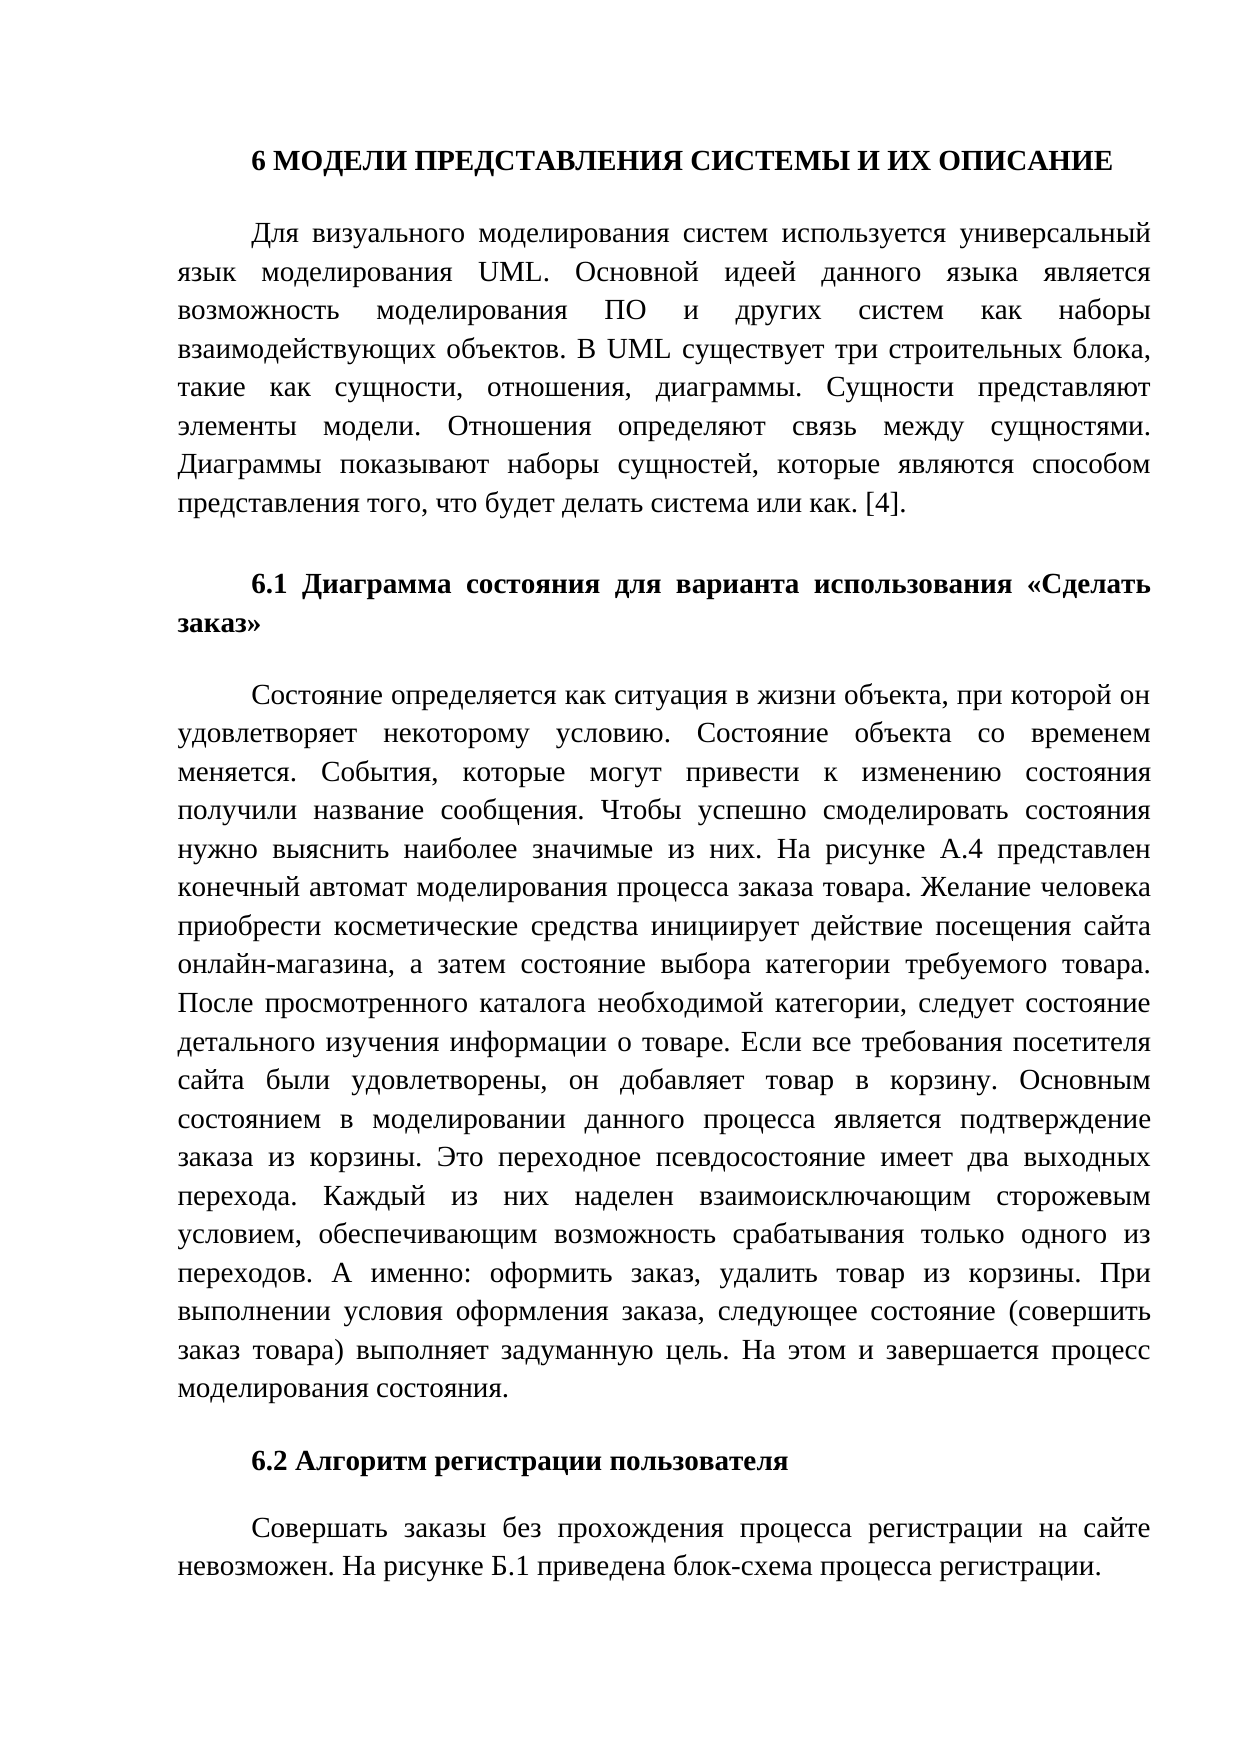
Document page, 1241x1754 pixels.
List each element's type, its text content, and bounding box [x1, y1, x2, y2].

subtitle 6 МОДЕЛИ ПРЕДСТАВЛЕНИЯ СИСТЕМЫ И ИХ ОПИСАНИЕ [177, 143, 1152, 177]
subtitle 6.1 Диаграмма состояния для варианта использования «Сделать заказ» [177, 566, 1152, 638]
text Для визуального моделирования систем используется универсальный язык моделирования UML. Основной идеей данного языка является возможность моделирования ПО и других систем как наборы взаимодействующих объектов. В UML существует три строительных блока, такие как сущности, отношения, диаграммы. Сущности представляют элементы модели. Отношения определяют связь между сущностями. Диаграммы показывают наборы сущностей, которые являются способом представления того, что будет делать система или как. [4]. [177, 215, 1152, 518]
text Состояние определяется как ситуация в жизни объекта, при которой он удовлетворяет некоторому условию. Состояние объекта со временем меняется. События, которые могут привести к изменению состояния получили название сообщения. Чтобы успешно смоделировать состояния нужно выяснить наиболее значимые из них. На рисунке А.4 представлен конечный автомат моделирования процесса заказа товара. Желание человека приобрести косметические средства инициирует действие посещения сайта онлайн-магазина, а затем состояние выбора категории требуемого товара. После просмотренного каталога необходимой категории, следует состояние детального изучения информации о товаре. Если все требования посетителя сайта были удовлетворены, он добавляет товар в корзину. Основным состоянием в моделировании данного процесса является подтверждение заказа из корзины. Это переходное псевдосостояние имеет два выходных перехода. Каждый из них наделен взаимоисключающим сторожевым условием, обеспечивающим возможность срабатывания только одного из переходов. А именно: оформить заказ, удалить товар из корзины. При выполнении условия оформления заказа, следующее состояние (совершить заказ товара) выполняет задуманную цель. На этом и завершается процесс моделирования состояния. [177, 677, 1152, 1404]
text Совершать заказы без прохождения процесса регистрации на сайте невозможен. На рисунке Б.1 приведена блок-схема процесса регистрации. [177, 1510, 1152, 1582]
subtitle 6.2 Алгоритм регистрации пользователя [177, 1443, 1152, 1476]
